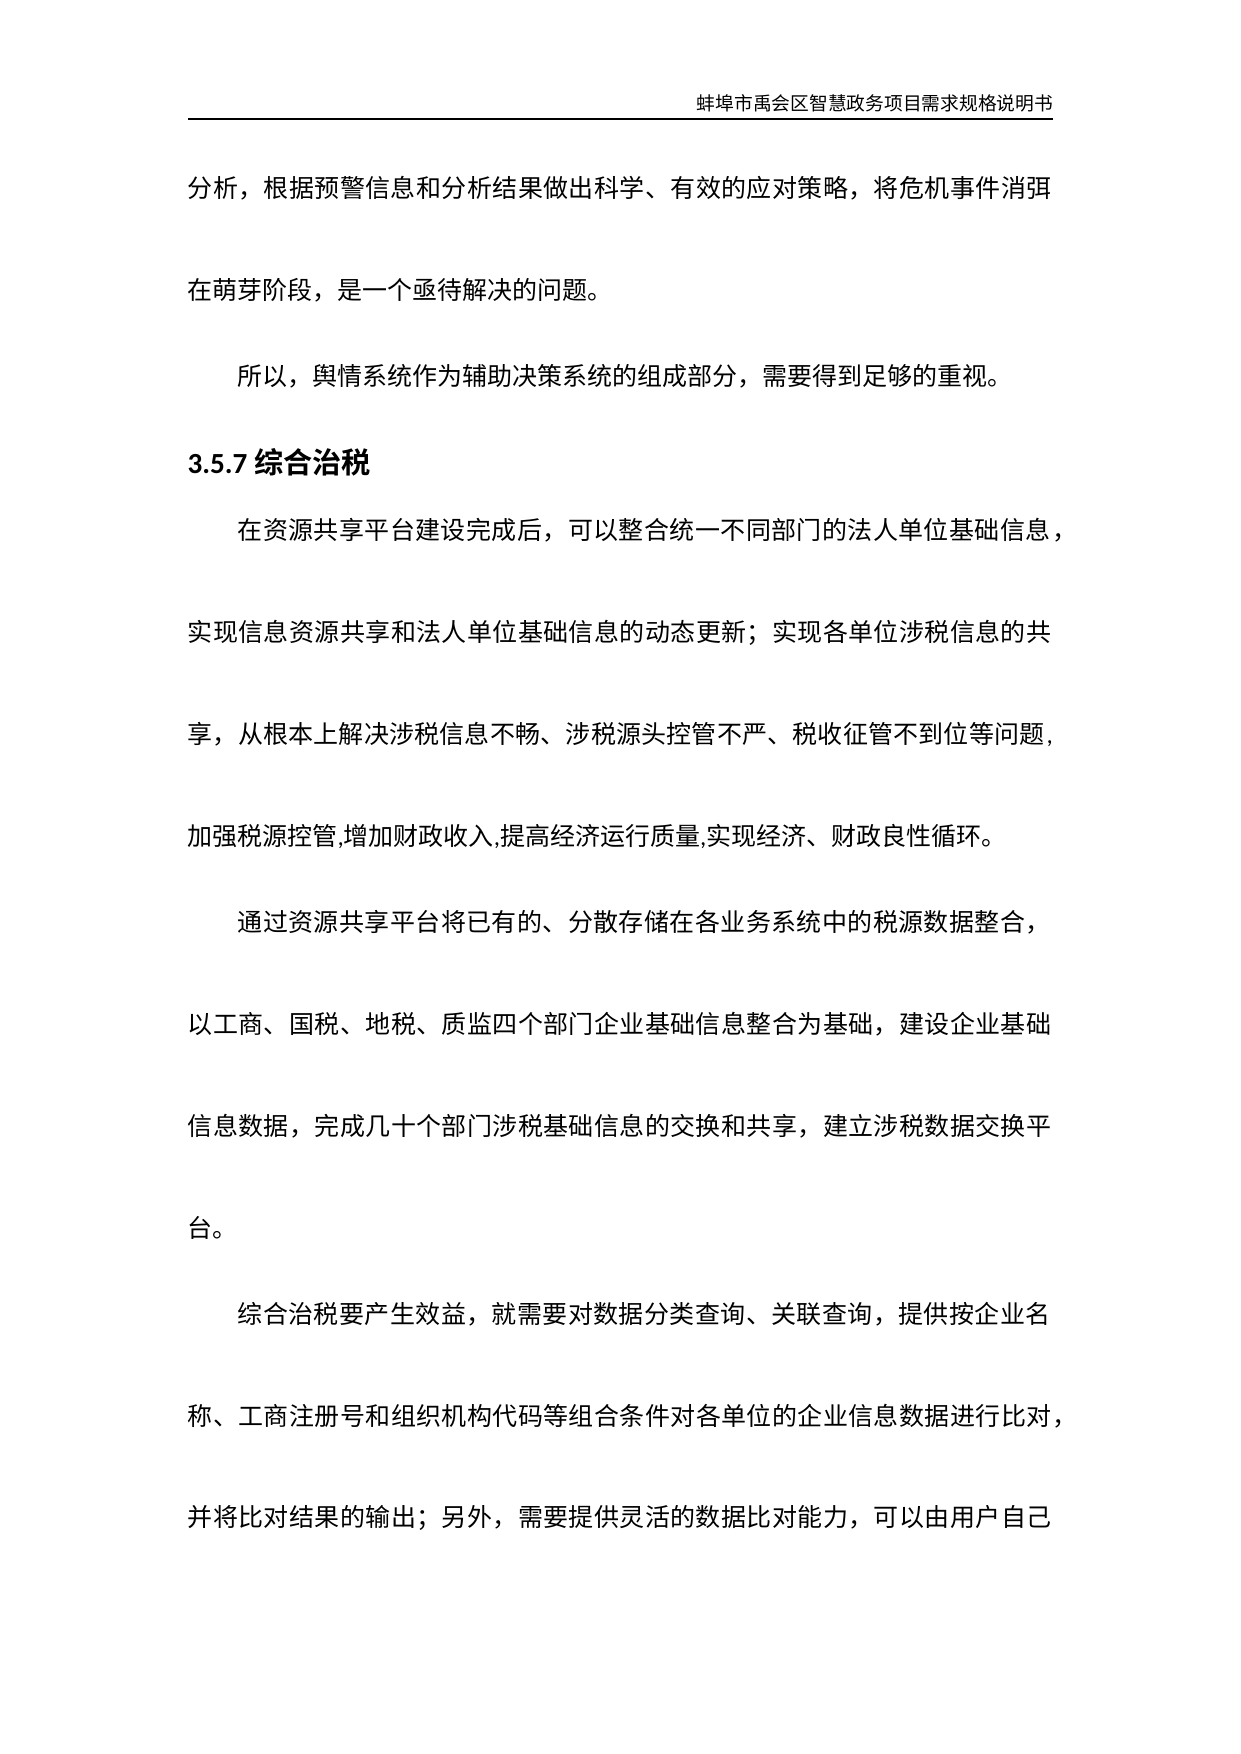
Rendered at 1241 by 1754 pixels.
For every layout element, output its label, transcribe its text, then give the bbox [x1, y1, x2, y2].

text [187, 153, 1053, 323]
text 在资源共享平台建设完成后，可以整合统一不同部门的法人单位基础信息，实现信息资源共享和法人单位基础信息的动态更新；实现各单位涉税信息的共享，从根本上解决涉税信息不畅、涉税源头控管不严、税收征管不到位等问题,加强税源控管,增加财政收入,提高经济运行质量,实现经济、财政良性循环。 [187, 495, 1053, 868]
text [187, 1278, 1053, 1550]
text 通过资源共享平台将已有的、分散存储在各业务系统中的税源数据整合，以工商、国税、地税、质监四个部门企业基础信息整合为基础，建设企业基础信息数据，完成几十个部门涉税基础信息的交换和共享，建立涉税数据交换平台。 [187, 887, 1053, 1260]
text 所以，舆情系统作为辅助决策系统的组成部分，需要得到足够的重视。 [187, 341, 1053, 409]
text 综合治税 [187, 427, 1053, 495]
